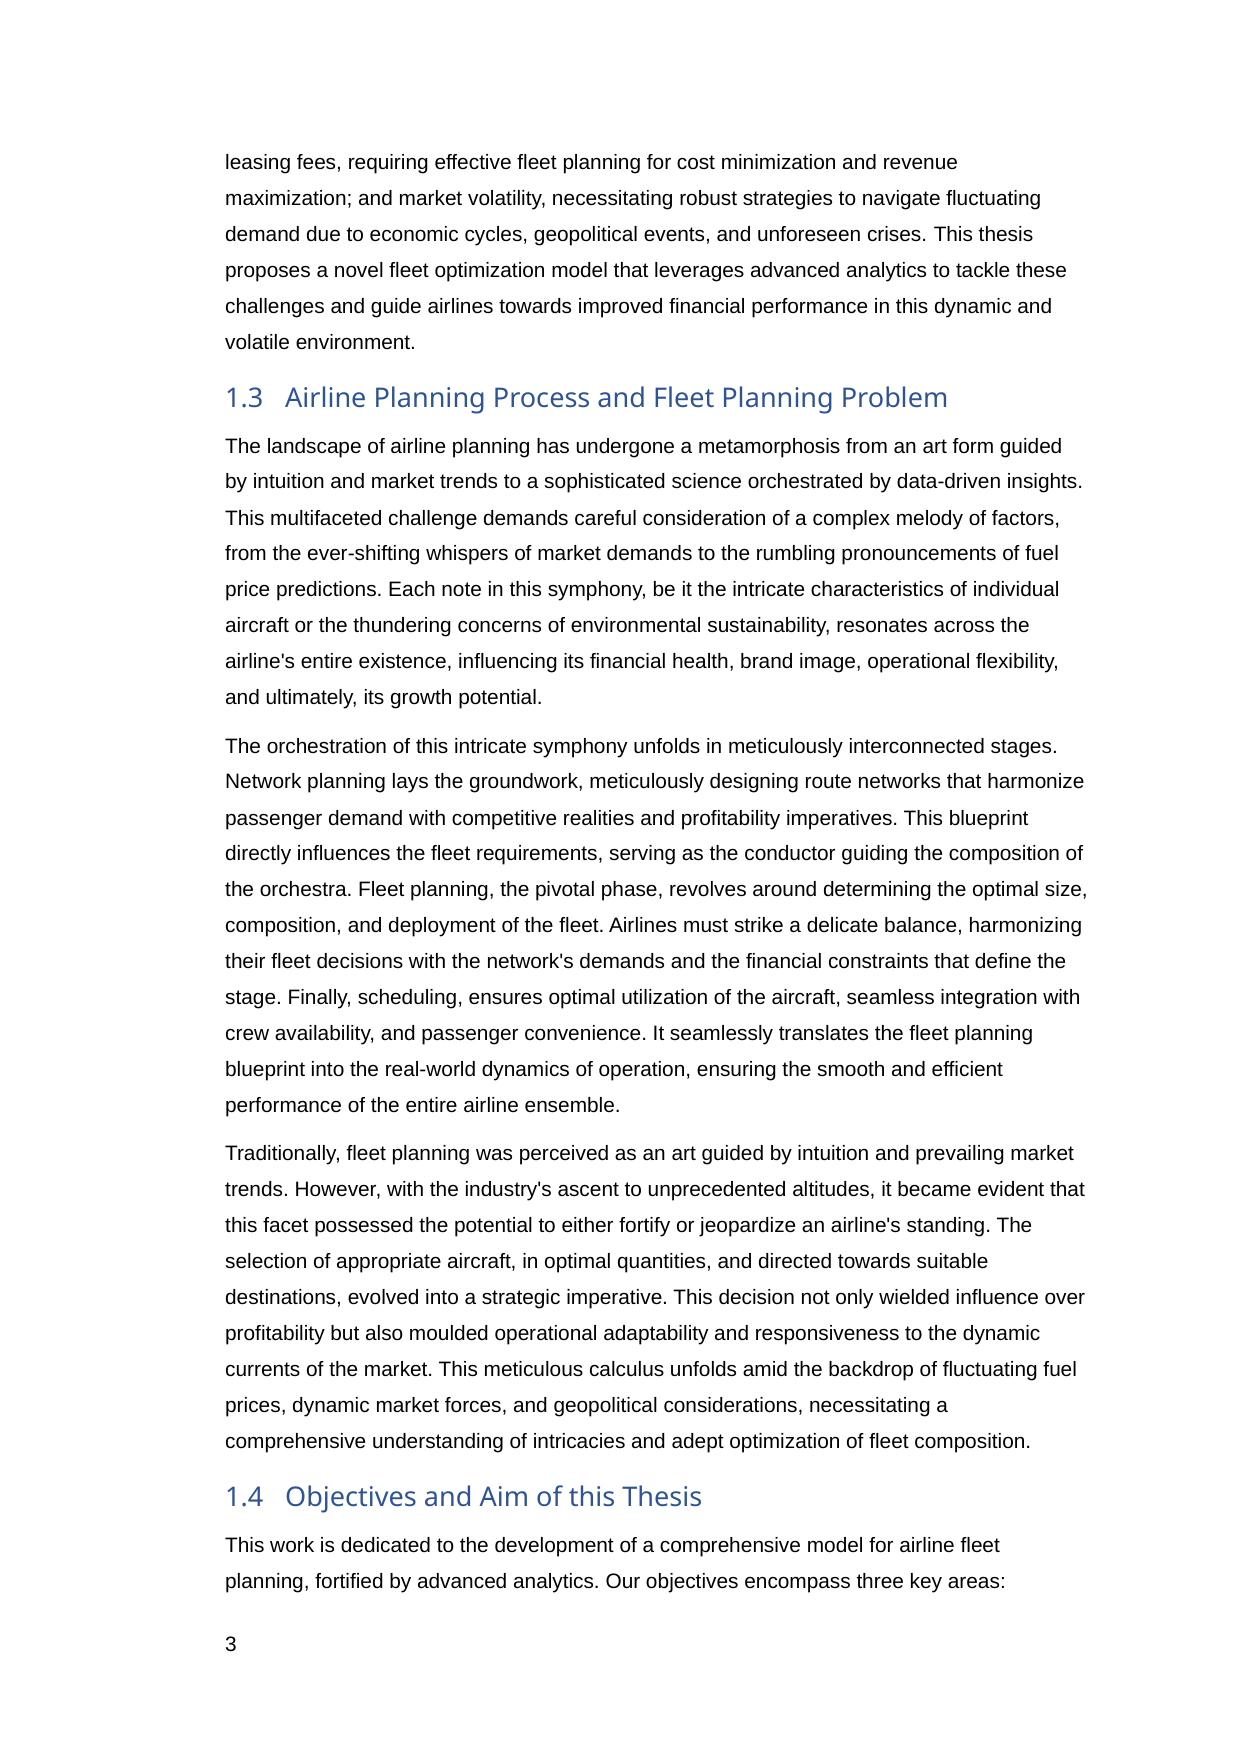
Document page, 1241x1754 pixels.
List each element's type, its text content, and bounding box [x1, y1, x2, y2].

subtitle Objectives and Aim of this Thesis [225, 1477, 1090, 1514]
text The landscape of airline planning has undergone a metamorphosis from an art form guided by intuition and market trends to a sophisticated science orchestrated by data-driven insights. This multifaceted challenge demands careful consideration of a complex melody of factors, from the ever-shifting whispers of market demands to the rumbling pronouncements of fuel price predictions. Each note in this symphony, be it the intricate characteristics of individual aircraft or the thundering concerns of environmental sustainability, resonates across the airline's entire existence, influencing its financial health, brand image, operational flexibility, and ultimately, its growth potential. [225, 433, 1090, 709]
text This work is dedicated to the development of a comprehensive model for airline fleet planning, fortified by advanced analytics. Our objectives encompass three key areas: [225, 1532, 1090, 1592]
subtitle Airline Planning Process and Fleet Planning Problem [225, 378, 1090, 415]
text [225, 150, 1090, 354]
text The orchestration of this intricate symphony unfolds in meticulously interconnected stages. Network planning lays the groundwork, meticulously designing route networks that harmonize passenger demand with competitive realities and profitability imperatives. This blueprint directly influences the fleet requirements, serving as the conductor guiding the composition of the orchestra. Fleet planning, the pivotal phase, revolves around determining the optimal size, composition, and deployment of the fleet. Airlines must strike a delicate balance, harmonizing their fleet decisions with the network's demands and the financial constraints that define the stage. Finally, scheduling, ensures optimal utilization of the aircraft, seamless integration with crew availability, and passenger convenience. It seamlessly translates the fleet planning blueprint into the real-world dynamics of operation, ensuring the smooth and efficient performance of the entire airline ensemble. [225, 733, 1090, 1117]
text Traditionally, fleet planning was perceived as an art guided by intuition and prevailing market trends. However, with the industry's ascent to unprecedented altitudes, it became evident that this facet possessed the potential to either fortify or jeopardize an airline's standing. The selection of appropriate aircraft, in optimal quantities, and directed towards suitable destinations, evolved into a strategic imperative. This decision not only wielded influence over profitability but also moulded operational adaptability and responsiveness to the dynamic currents of the market. This meticulous calculus unfolds amid the backdrop of fluctuating fuel prices, dynamic market forces, and geopolitical considerations, necessitating a comprehensive understanding of intricacies and adept optimization of fleet composition. [225, 1141, 1090, 1453]
